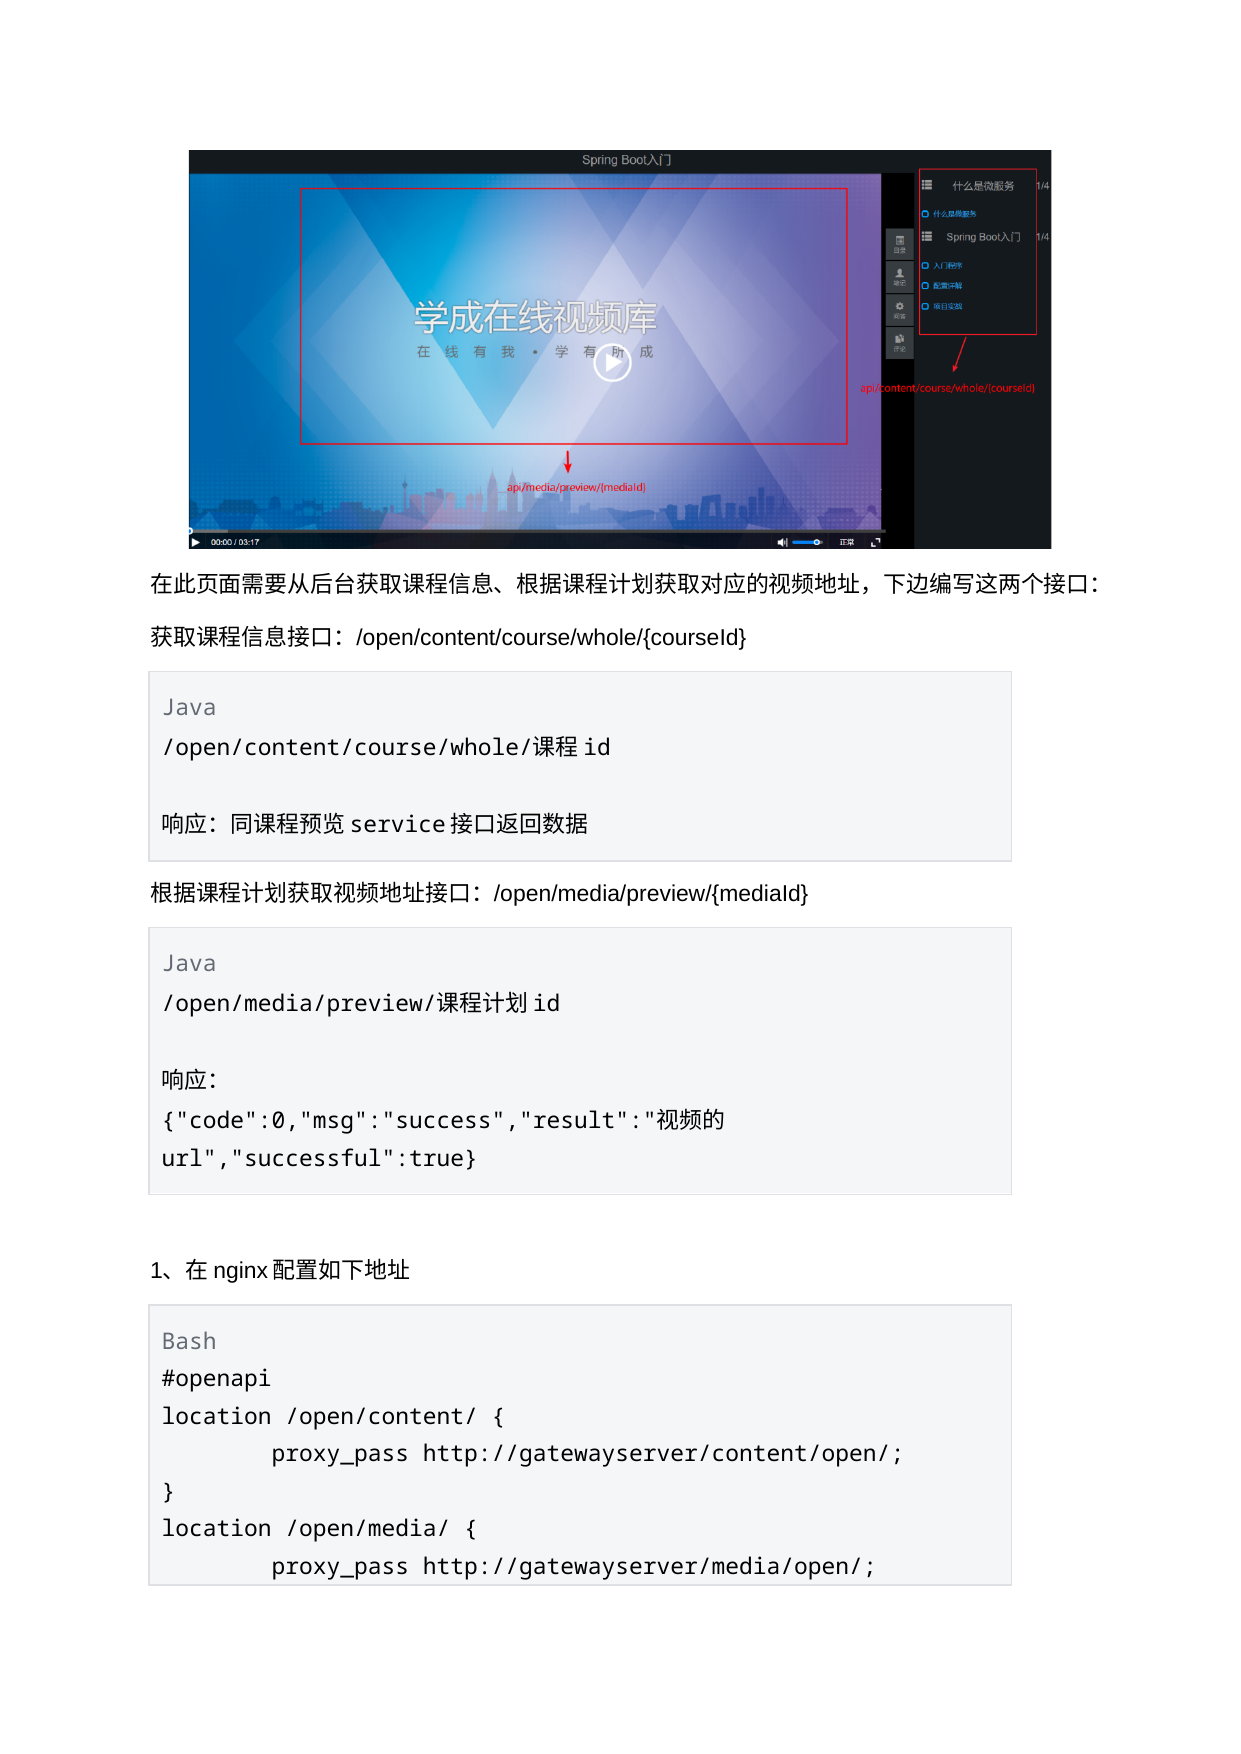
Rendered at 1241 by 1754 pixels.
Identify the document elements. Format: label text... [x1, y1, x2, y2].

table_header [150, 1306, 1011, 1584]
text 获取课程信息接口：/open/content/course/whole/{courseId} [150, 618, 1090, 652]
text 1、在nginx配置如下地址 [150, 1252, 1090, 1285]
table_header Java /open/content/course/whole/课程id 响应：同课程预览service接口返回数据 [150, 672, 1011, 860]
picture [188, 150, 1052, 549]
text 在此页面需要从后台获取课程信息、根据课程计划获取对应的视频地址，下边编写这两个接口： [150, 566, 1090, 599]
table_header Java /open/media/preview/课程计划id 响应： {"code":0,"msg":"success","result":"视频的url","successful":true} [150, 928, 1011, 1193]
text 根据课程计划获取视频地址接口：/open/media/preview/{mediaId} [150, 874, 1090, 908]
